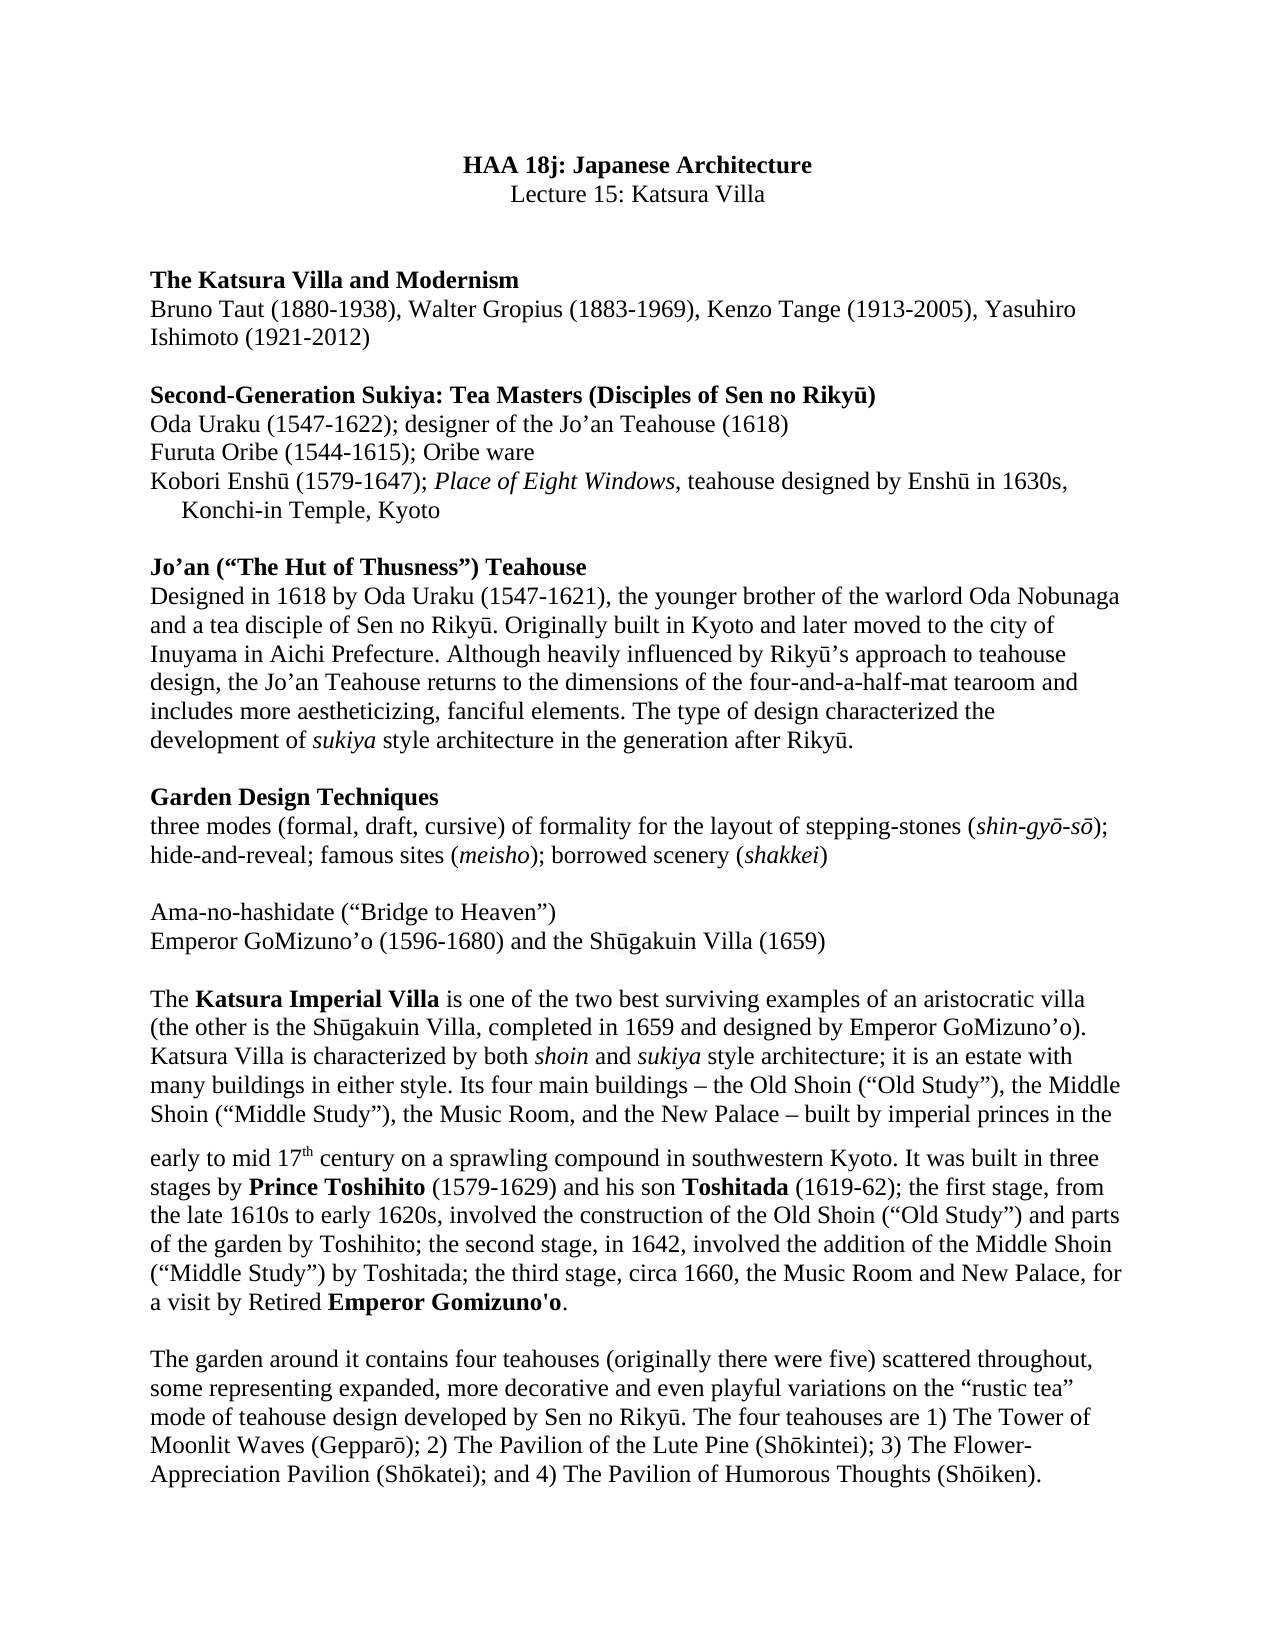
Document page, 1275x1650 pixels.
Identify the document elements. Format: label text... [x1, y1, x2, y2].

text Jo’an (“The Hut of Thusness”) Teahouse [150, 552, 1125, 581]
text Lecture 15: Katsura Villa [150, 179, 1125, 207]
text Kobori Enshū (1579-1647); Place of Eight Windows, teahouse designed by Enshū in 1630s, [150, 466, 1125, 495]
text hide-and-reveal; famous sites (meisho); borrowed scenery (shakkei) [150, 840, 1125, 869]
text Garden Design Techniques [150, 782, 1125, 811]
text Konchi-in Temple, Kyoto [150, 495, 1125, 524]
text Oda Uraku (1547-1622); designer of the Jo’an Teahouse (1618) [150, 409, 1125, 437]
text Ama-no-hashidate (“Bridge to Heaven”) [150, 897, 1125, 926]
text The Katsura Villa and Modernism [150, 265, 1125, 294]
text HAA 18j: Japanese Architecture [150, 150, 1125, 179]
text Emperor GoMizuno’o (1596-1680) and the Shūgakuin Villa (1659) [150, 926, 616, 955]
text three modes (formal, draft, cursive) of formality for the layout of stepping-stones (shin-gyō-sō); [150, 811, 1125, 840]
text The garden around it contains four teahouses (originally there were five) scattered throughout, some representing expanded, more decorative and even playful variations on the “rustic tea” mode of teahouse design developed by Sen no Rikyū. The four teahouses are 1) The Tower of Moonlit Waves (Gepparō); 2) The Pavilion of the Lute Pine (Shōkintei); 3) The Flower-Appreciation Pavilion (Shōkatei); and 4) The Pavilion of Humorous Thoughts (Shōiken). [150, 1344, 1125, 1488]
text Bruno Taut (1880-1938), Walter Gropius (1883-1969), Kenzo Tange (1913-2005), Yasuhiro Ishimoto (1921-2012) [150, 294, 1125, 351]
text Designed in 1618 by Oda Uraku (1547-1621), the younger brother of the warlord Oda Nobunaga and a tea disciple of Sen no Rikyū. Originally built in Kyoto and later moved to the city of Inuyama in Aichi Prefecture. Although heavily influenced by Rikyū’s approach to teahouse design, the Jo’an Teahouse returns to the dimensions of the four-and-a-half-mat tearoom and includes more aestheticizing, fanciful elements. The type of design characterized the development of sukiya style architecture in the generation after Rikyū. [150, 581, 1125, 754]
text Second-Generation Sukiya: Tea Masters (Disciples of Sen no Rikyū) [150, 380, 1125, 409]
text The Katsura Imperial Villa is one of the two best surviving examples of an aristocratic villa (the other is the Shūgakuin Villa, completed in 1659 and designed by Emperor GoMizuno’o). Katsura Villa is characterized by both shoin and sukiya style architecture; it is an estate with many buildings in either style. Its four main buildings – the Old Shoin (“Old Study”), the Middle Shoin (“Middle Study”), the Music Room, and the New Palace – built by imperial princes in the early to mid 17th century on a sprawling compound in southwestern Kyoto. It was built in three stages by Prince Toshihito (1579-1629) and his son Toshitada (1619-62); the first stage, from the late 1610s to early 1620s, involved the construction of the Old Shoin (“Old Study”) and parts of the garden by Toshihito; the second stage, in 1642, involved the addition of the Middle Shoin (“Middle Study”) by Toshitada; the third stage, circa 1660, the Music Room and New Palace, for a visit by Retired Emperor Gomizuno'o. [150, 984, 1125, 1316]
text Emperor GoMizuno’o (1596-1680) and the Shūgakuin Villa (1659) [628, 926, 1125, 955]
text Furuta Oribe (1544-1615); Oribe ware [150, 437, 1125, 466]
